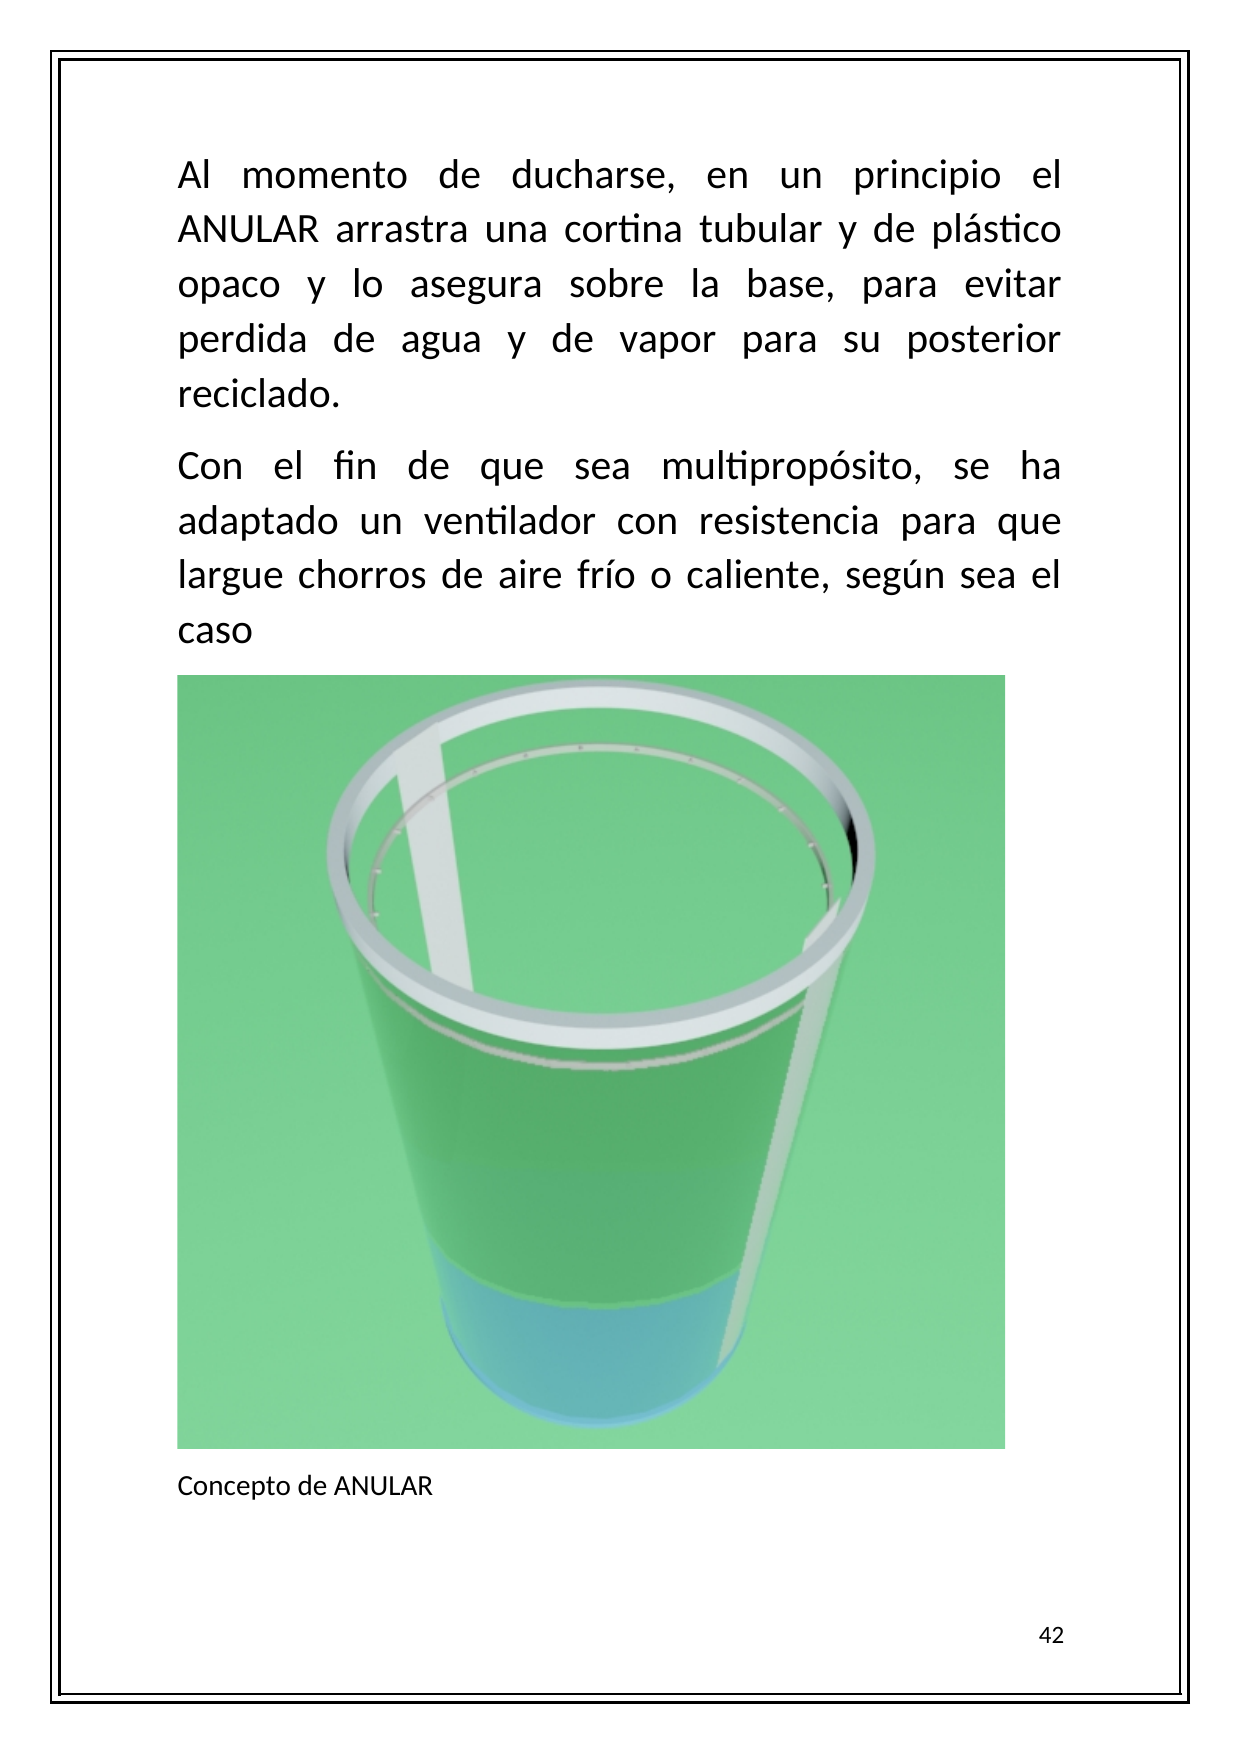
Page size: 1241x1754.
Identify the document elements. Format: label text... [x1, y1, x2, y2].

text Al momento de ducharse, en un principio el ANULAR arrastra una cortina tubular y de plástico opaco y lo asegura sobre la base, para evitar perdida de agua y de vapor para su posterior reciclado. [177, 148, 1063, 418]
picture [177, 675, 1006, 1449]
text Con el fin de que sea multipropósito, se ha adaptado un ventilador con resistencia para que largue chorros de aire frío o caliente, según sea el caso [177, 439, 1063, 654]
text Concepto de ANULAR [177, 1467, 1063, 1503]
